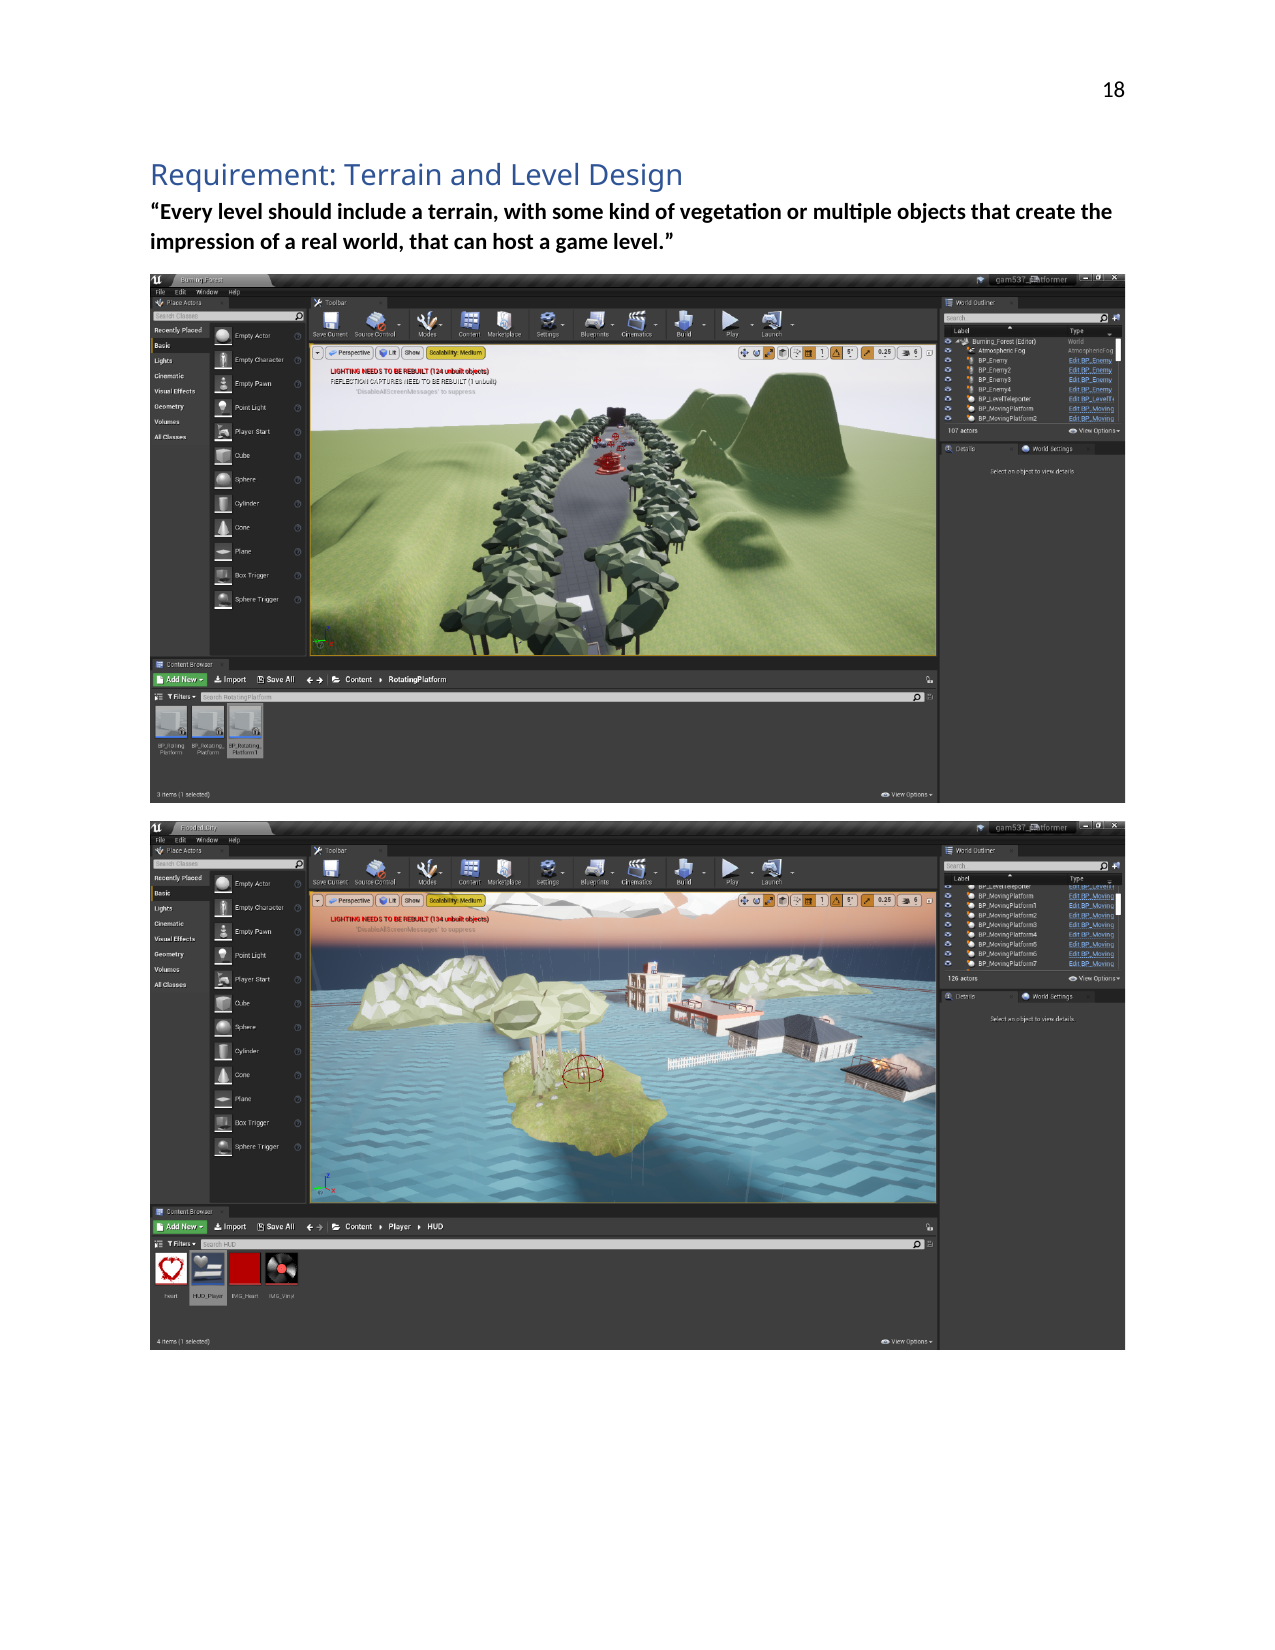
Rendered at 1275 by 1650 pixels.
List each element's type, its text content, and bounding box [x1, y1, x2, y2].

picture [150, 274, 1125, 803]
subtitle Requirement: Terrain and Level Design [150, 154, 1125, 194]
picture [150, 821, 1125, 1350]
text “Every level should include a terrain, with some kind of vegetation or multiple objects that create the impression of a real world, that can host a game level.” [150, 197, 1125, 255]
